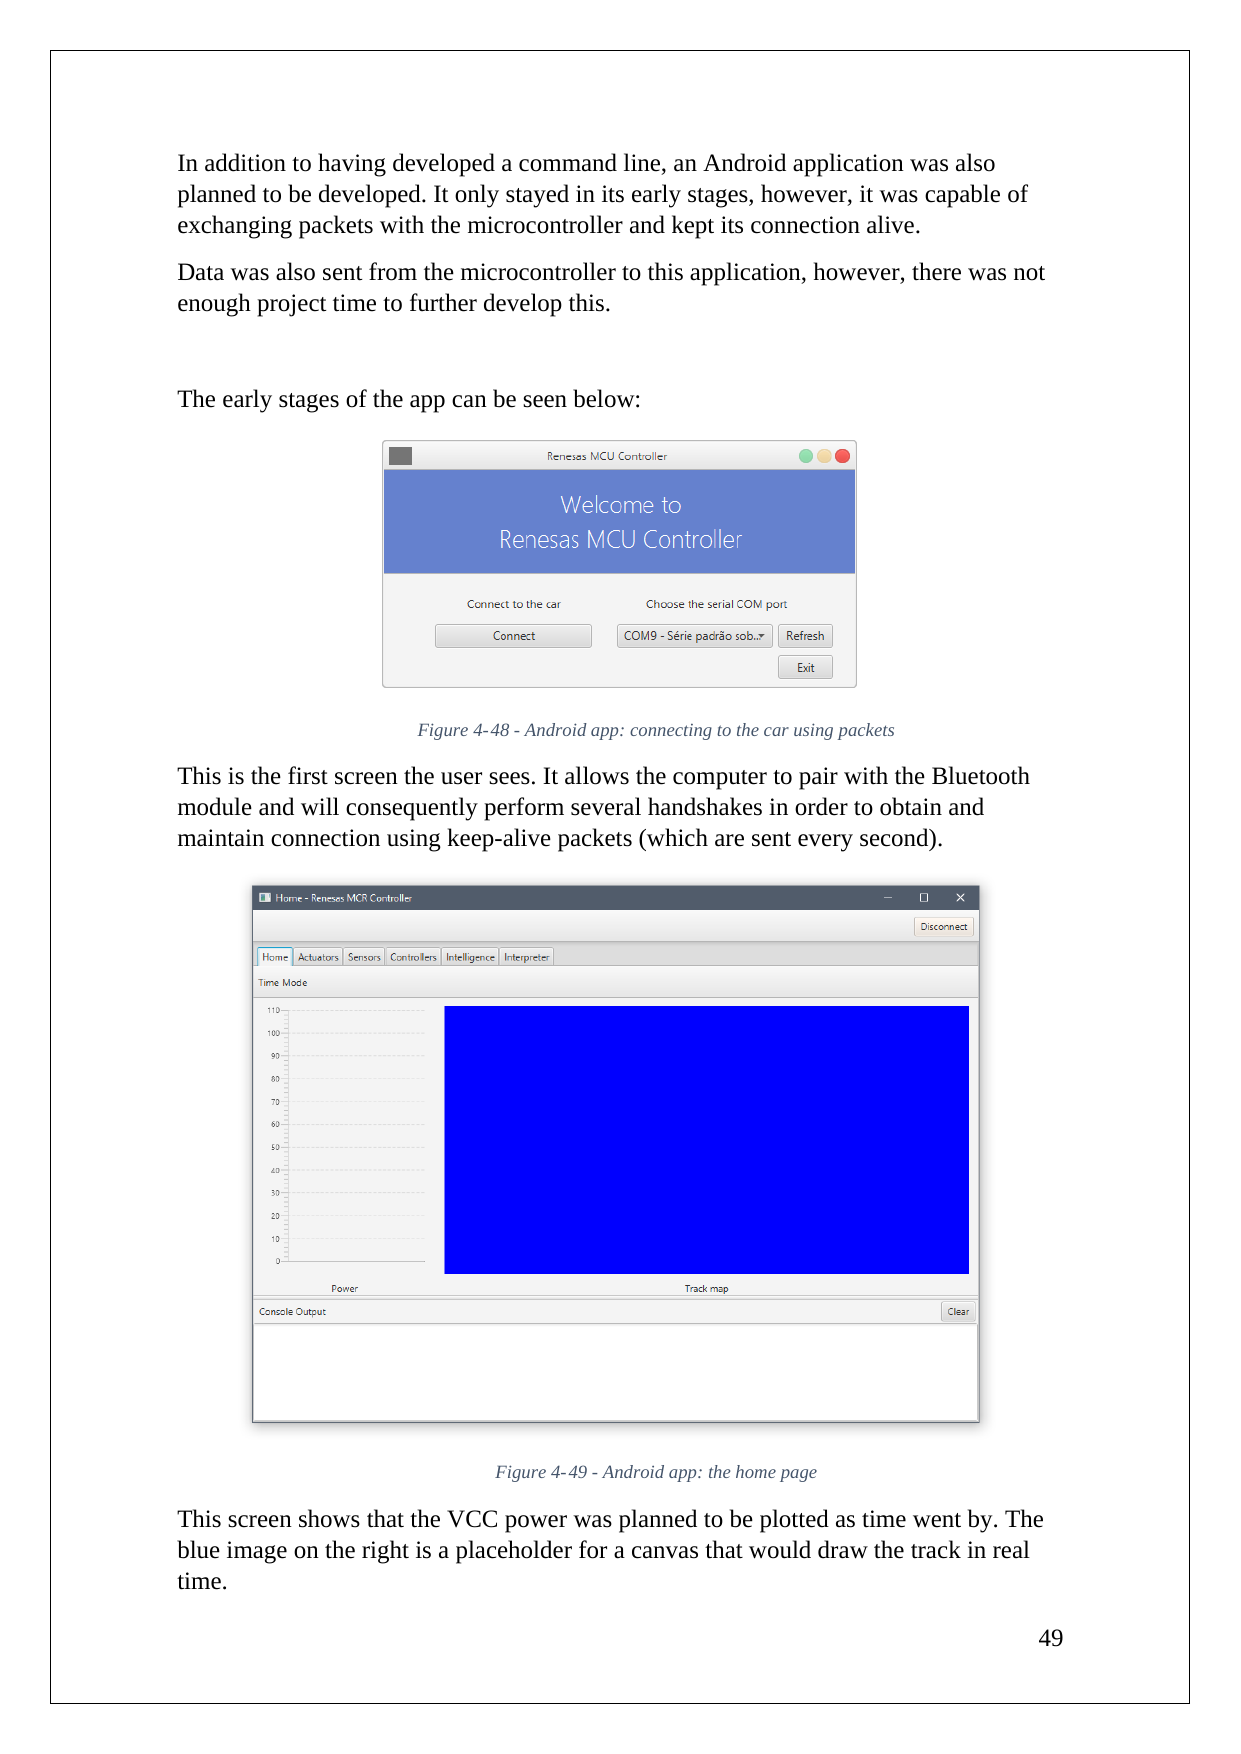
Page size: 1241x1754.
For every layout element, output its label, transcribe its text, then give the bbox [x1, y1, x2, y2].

text In addition to having developed a command line, an Android application was also planned to be developed. It only stayed in its early stages, however, it was capable of exchanging packets with the microcontroller and kept its connection alive. [177, 148, 1063, 238]
text Data was also sent from the microcontroller to this application, however, there was not enough project time to further develop this. [177, 257, 1063, 317]
text The early stages of the app can be seen below: [177, 384, 1063, 413]
picture [234, 870, 1007, 1443]
text This is the first screen the user sees. It allows the computer to pair with the Bluetooth module and will consequently perform several handshakes in order to obtain and maintain connection using keep-alive packets (which are sent every second). [177, 761, 1063, 852]
picture [363, 431, 878, 700]
text This screen shows that the VCC power was planned to be plotted as time went by. The blue image on the right is a placeholder for a canvas that would draw the track in real time. [177, 1504, 1063, 1594]
